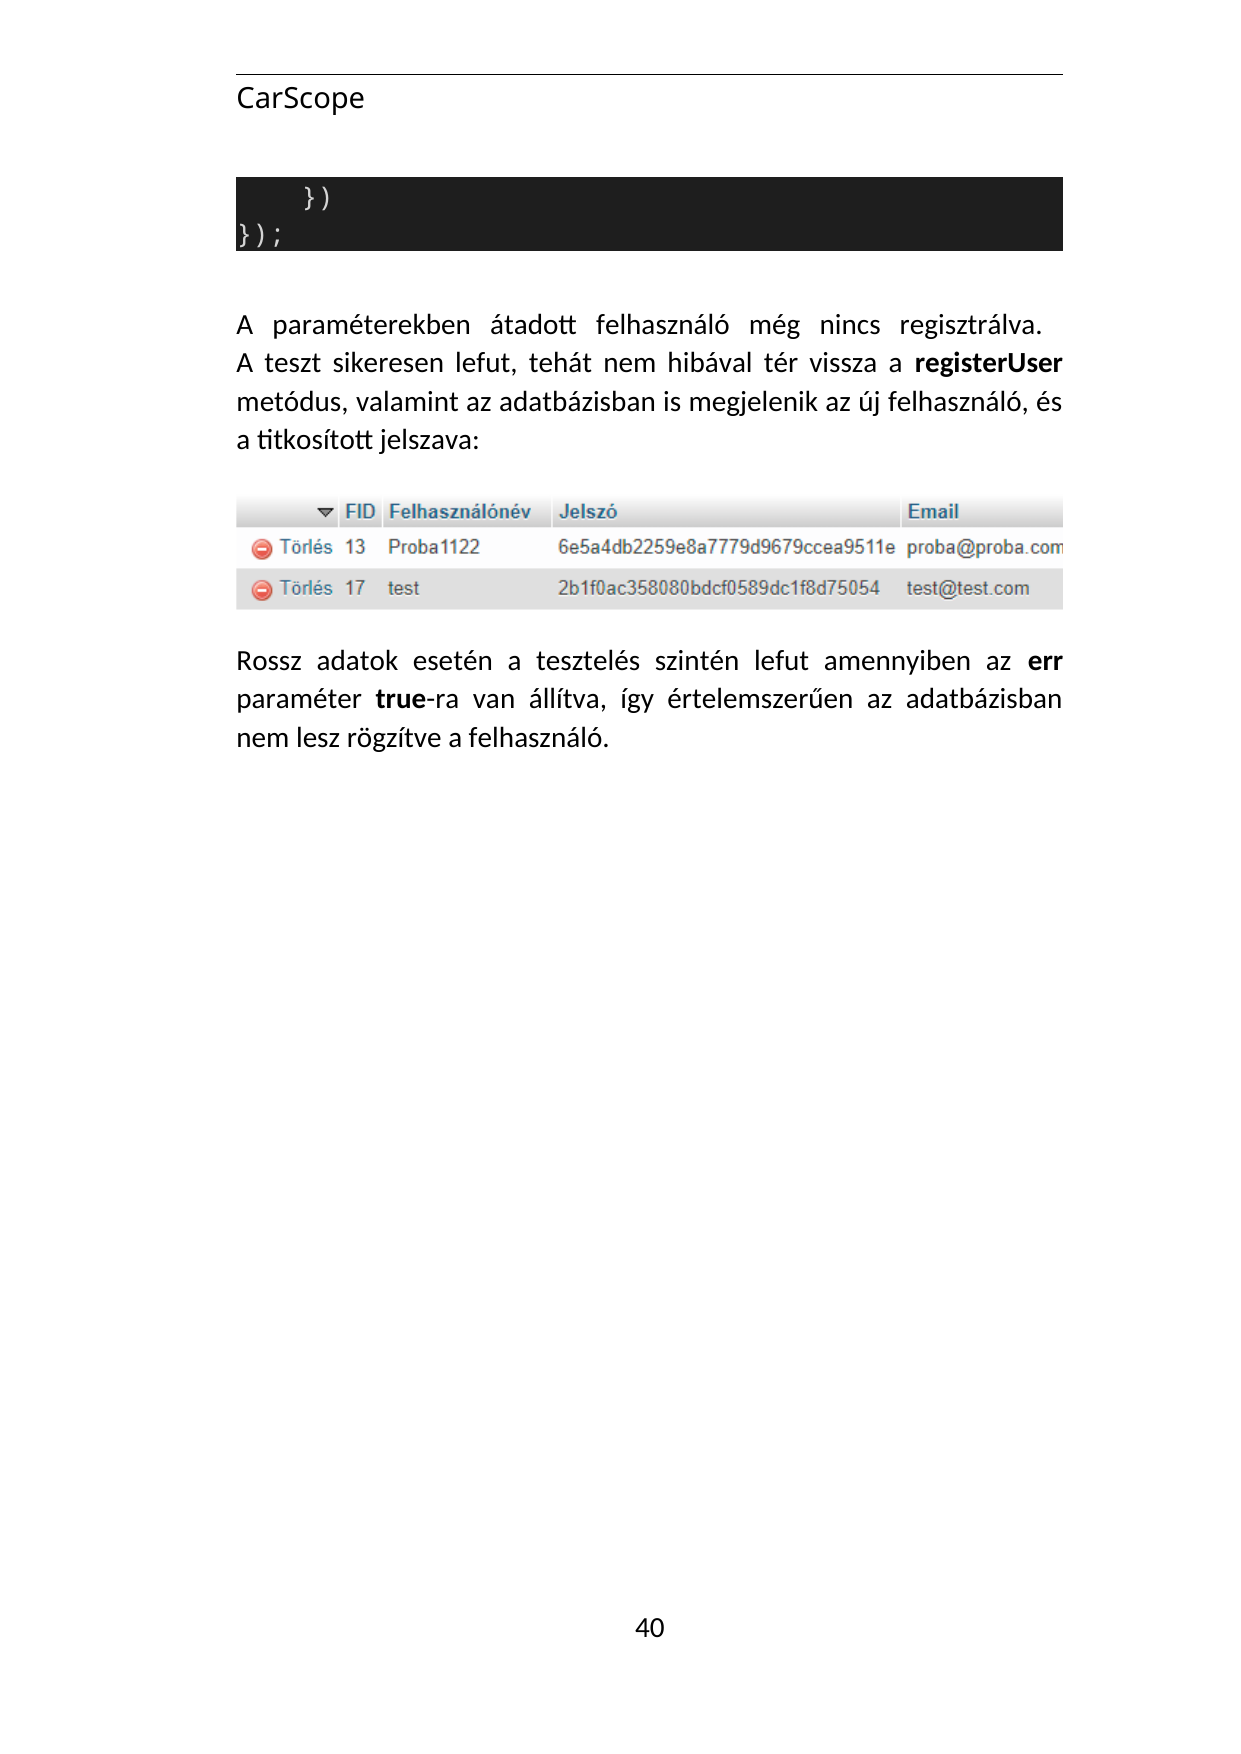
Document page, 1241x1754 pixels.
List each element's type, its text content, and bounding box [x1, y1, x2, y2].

picture [236, 476, 1063, 623]
text }); [236, 214, 1063, 251]
text Rossz adatok esetén a tesztelés szintén lefut amennyiben az err paraméter true-ra van állítva, így értelemszerűen az adatbázisban nem lesz rögzítve a felhasználó. [236, 642, 1063, 754]
text }) [236, 177, 1063, 214]
text A paraméterekben átadott felhasználó még nincs regisztrálva. A teszt sikeresen lefut, tehát nem hibával tér vissza a registerUser metódus, valamint az adatbázisban is megjelenik az új felhasználó, és a titkosított jelszava: [236, 306, 1063, 457]
